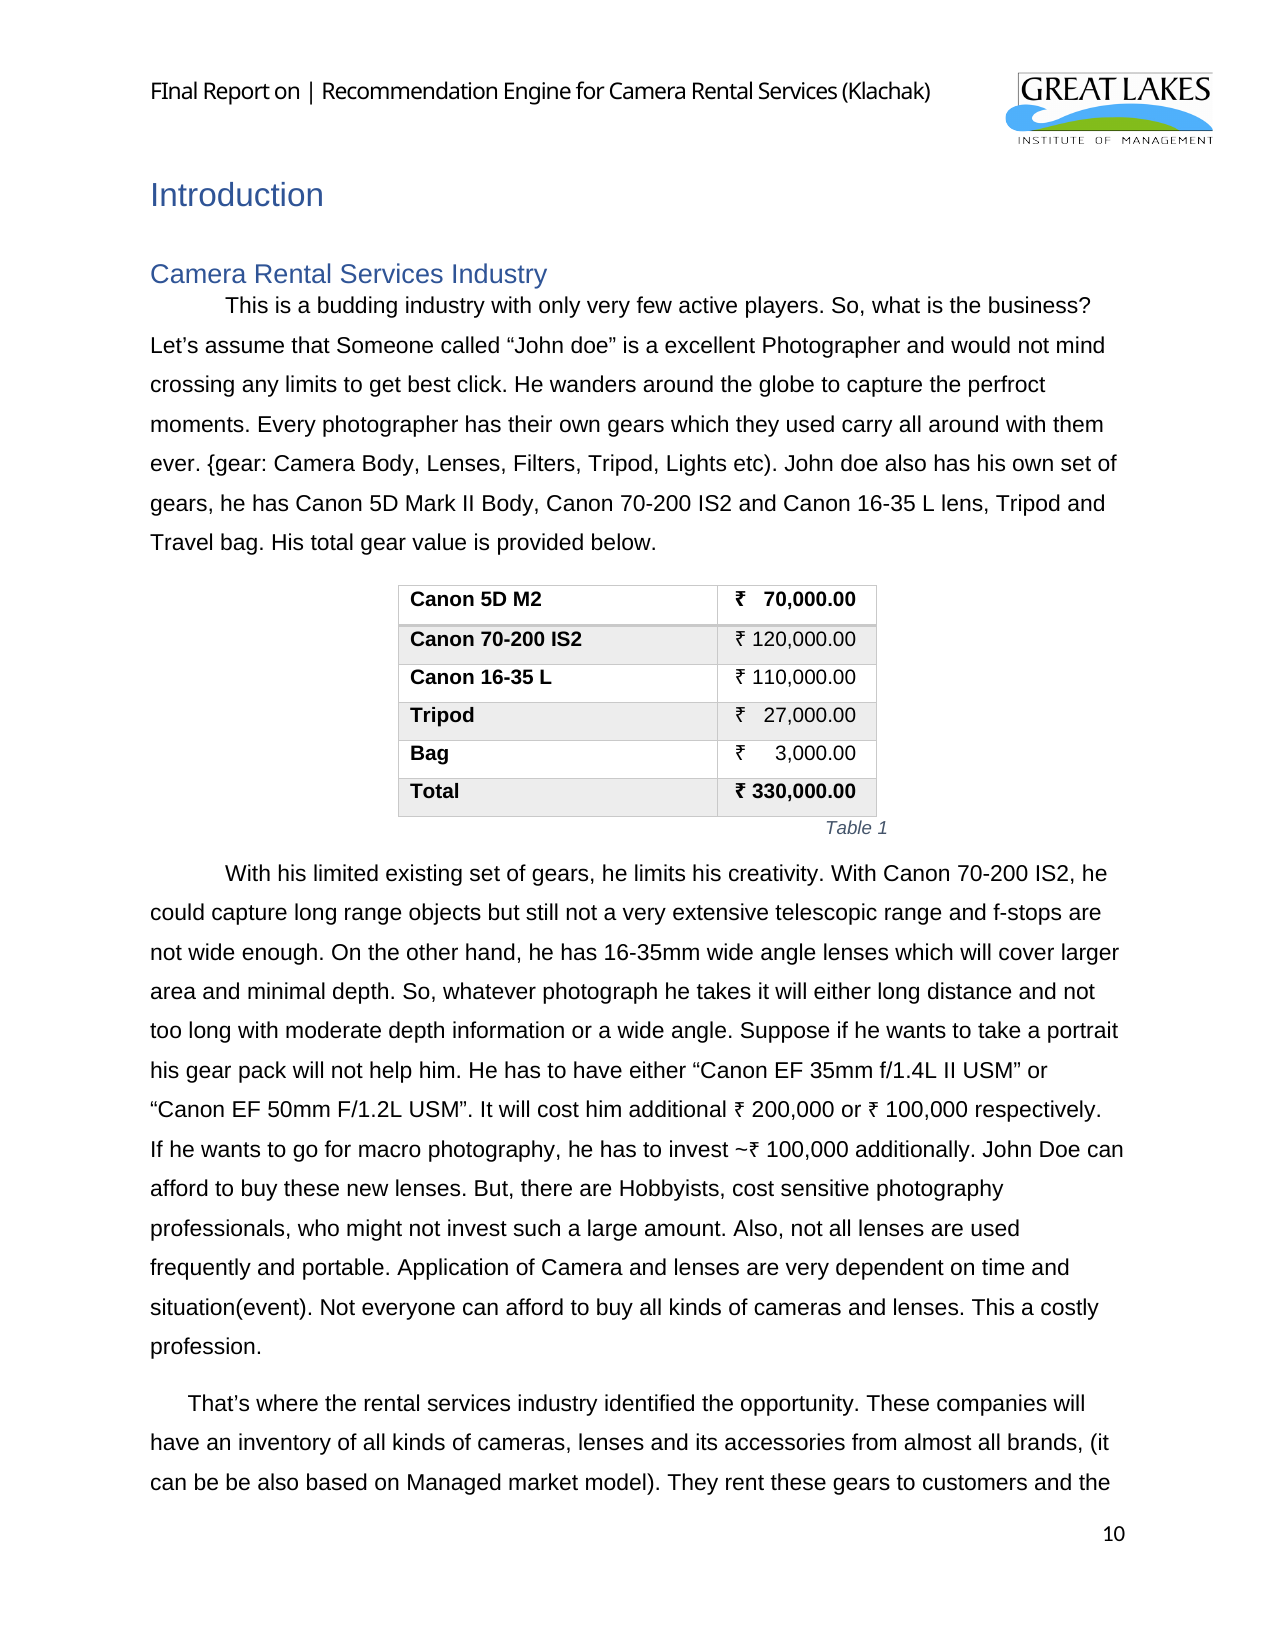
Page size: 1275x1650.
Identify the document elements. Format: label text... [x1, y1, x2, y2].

subtitle Introduction [150, 175, 1125, 213]
table_cell ₹ 330,000.00 [718, 779, 876, 816]
table_header ₹ 70,000.00 [718, 586, 876, 623]
table_cell Total [399, 779, 717, 816]
table_cell ₹ 120,000.00 [718, 627, 876, 664]
table_cell ₹ 3,000.00 [718, 741, 876, 778]
picture [1003, 72, 1213, 145]
text Table 1 [750, 817, 1125, 839]
table_cell Tripod [399, 703, 717, 740]
subtitle Camera Rental Services Industry [150, 258, 1125, 290]
table_header Canon 5D M2 [399, 586, 717, 623]
text This is a budding industry with only very few active players. So, what is the business? Let’s assume that Someone called “John doe” is a excellent Photographer and would not mind crossing any limits to get best click. He wanders around the globe to capture the perfroct moments. Every photographer has their own gears which they used carry all around with them ever. {gear: Camera Body, Lenses, Filters, Tripod, Lights etc). John doe also has his own set of gears, he has Canon 5D Mark II Body, Canon 70-200 IS2 and Canon 16-35 L lens, Tripod and Travel bag. His total gear value is provided below. [150, 292, 1125, 556]
table_cell ₹ 110,000.00 [718, 665, 876, 702]
table_cell Canon 16-35 L [399, 665, 717, 702]
text With his limited existing set of gears, he limits his creativity. With Canon 70-200 IS2, he could capture long range objects but still not a very extensive telescopic range and f-stops are not wide enough. On the other hand, he has 16-35mm wide angle lenses which will cover larger area and minimal depth. So, whatever photograph he takes it will either long distance and not too long with moderate depth information or a wide angle. Suppose if he wants to take a portrait his gear pack will not help him. He has to have either “Canon EF 35mm f/1.4L II USM” or “Canon EF 50mm F/1.2L USM”. It will cost him additional ₹ 200,000 or ₹ 100,000 respectively. If he wants to go for macro photography, he has to invest ~₹ 100,000 additionally. John Doe can afford to buy these new lenses. But, there are Hobbyists, cost sensitive photography professionals, who might not invest such a large amount. Also, not all lenses are used frequently and portable. Application of Camera and lenses are very dependent on time and situation(event). Not everyone can afford to buy all kinds of cameras and lenses. This a costly profession. [150, 859, 1125, 1360]
table_cell ₹ 27,000.00 [718, 703, 876, 740]
table_cell Bag [399, 741, 717, 778]
table_cell Canon 70-200 IS2 [399, 627, 717, 664]
